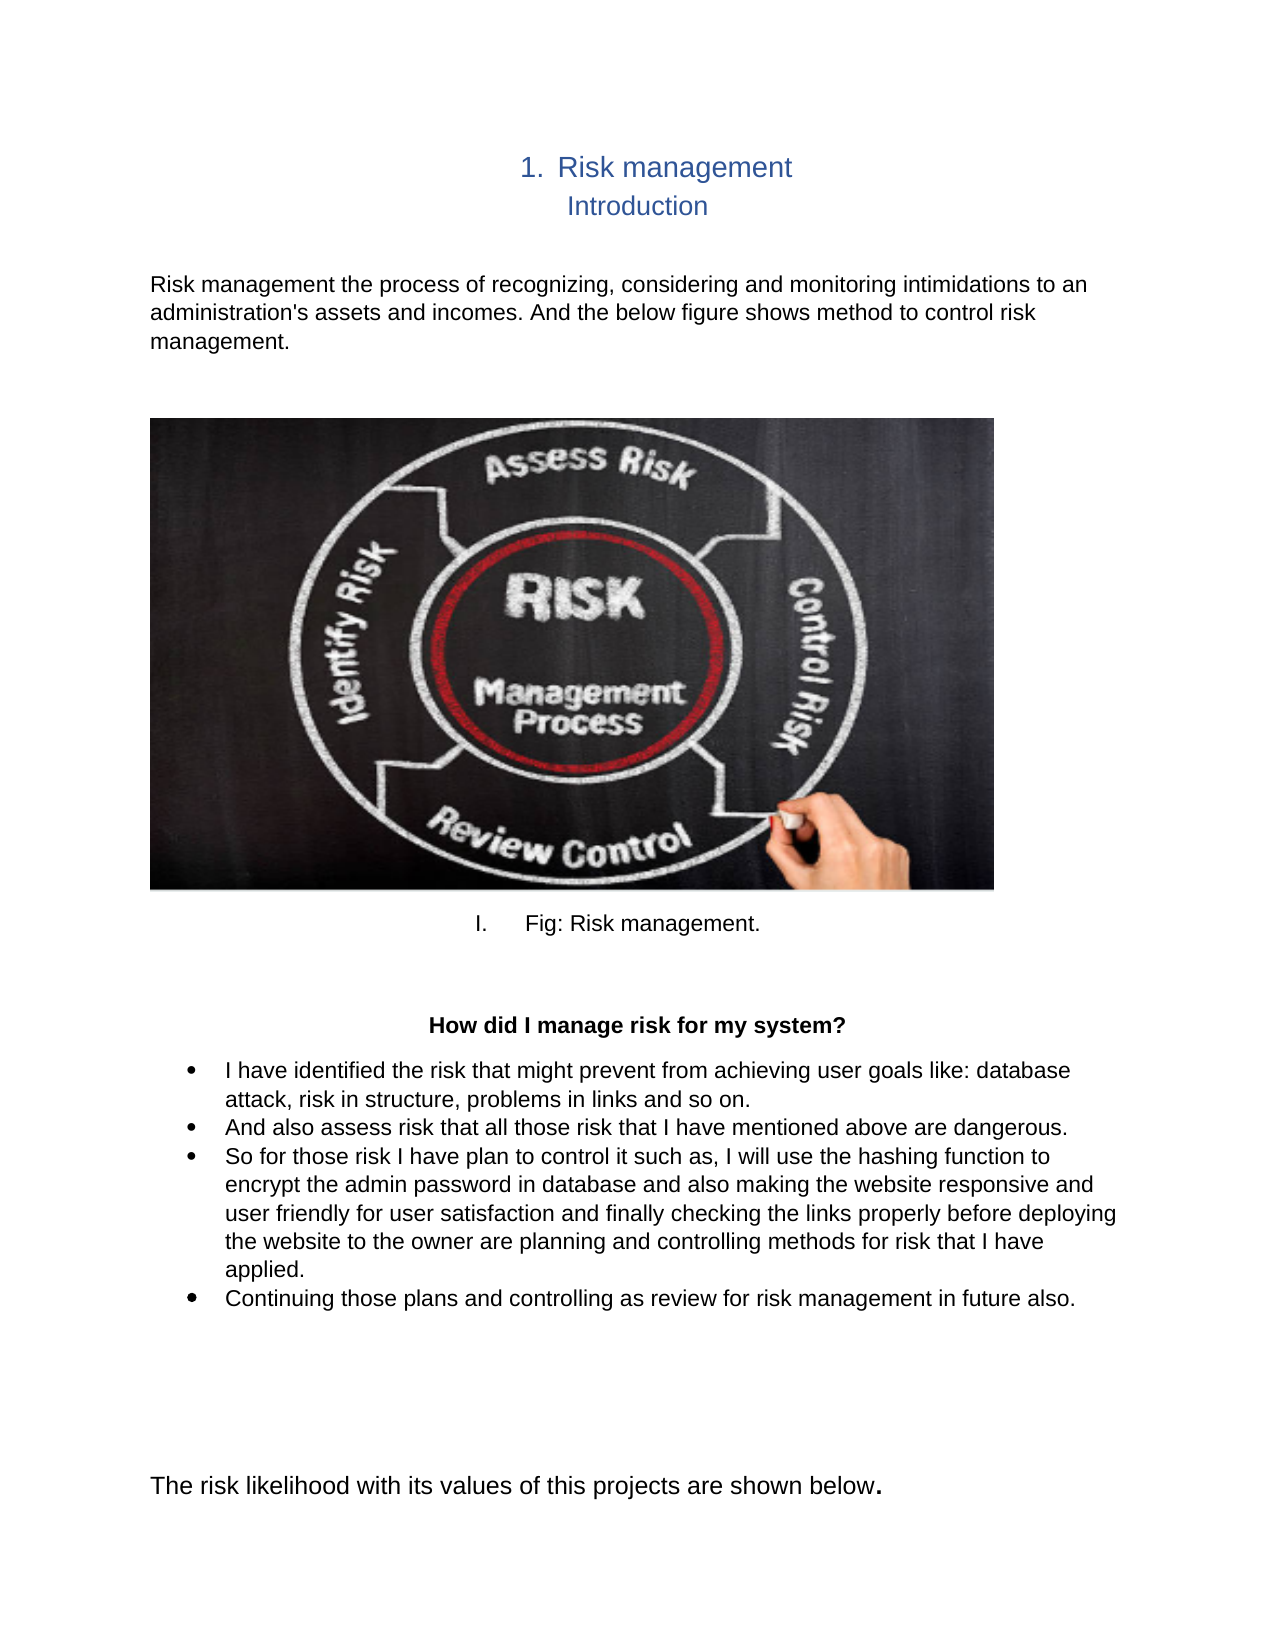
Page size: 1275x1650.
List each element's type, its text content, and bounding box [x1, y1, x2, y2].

list Continuing those plans and controlling as review for risk management in future also. [187, 1285, 1125, 1312]
list So for those risk I have plan to control it such as, I will use the hashing function to encrypt the admin password in database and also making the website responsive and user friendly for user satisfaction and finally checking the links properly before deploying the website to the owner are planning and controlling methods for risk that I have applied. [187, 1143, 1125, 1283]
list And also assess risk that all those risk that I have mentioned above are dangerous. [187, 1114, 1125, 1141]
picture [150, 418, 994, 892]
subtitle Introduction [150, 190, 1125, 222]
list I have identified the risk that might prevent from achieving user goals like: database attack, risk in structure, problems in links and so on. [187, 1057, 1125, 1112]
text How did I manage risk for my system? [150, 1012, 1125, 1038]
list Fig: Risk management. [487, 910, 1125, 937]
subtitle Risk management [187, 150, 1125, 183]
text Risk management the process of recognizing, considering and monitoring intimidations to an administration's assets and incomes. And the below figure shows method to control risk management. [150, 271, 1125, 354]
text The risk likelihood with its values of this projects are shown below. [150, 1471, 1125, 1500]
